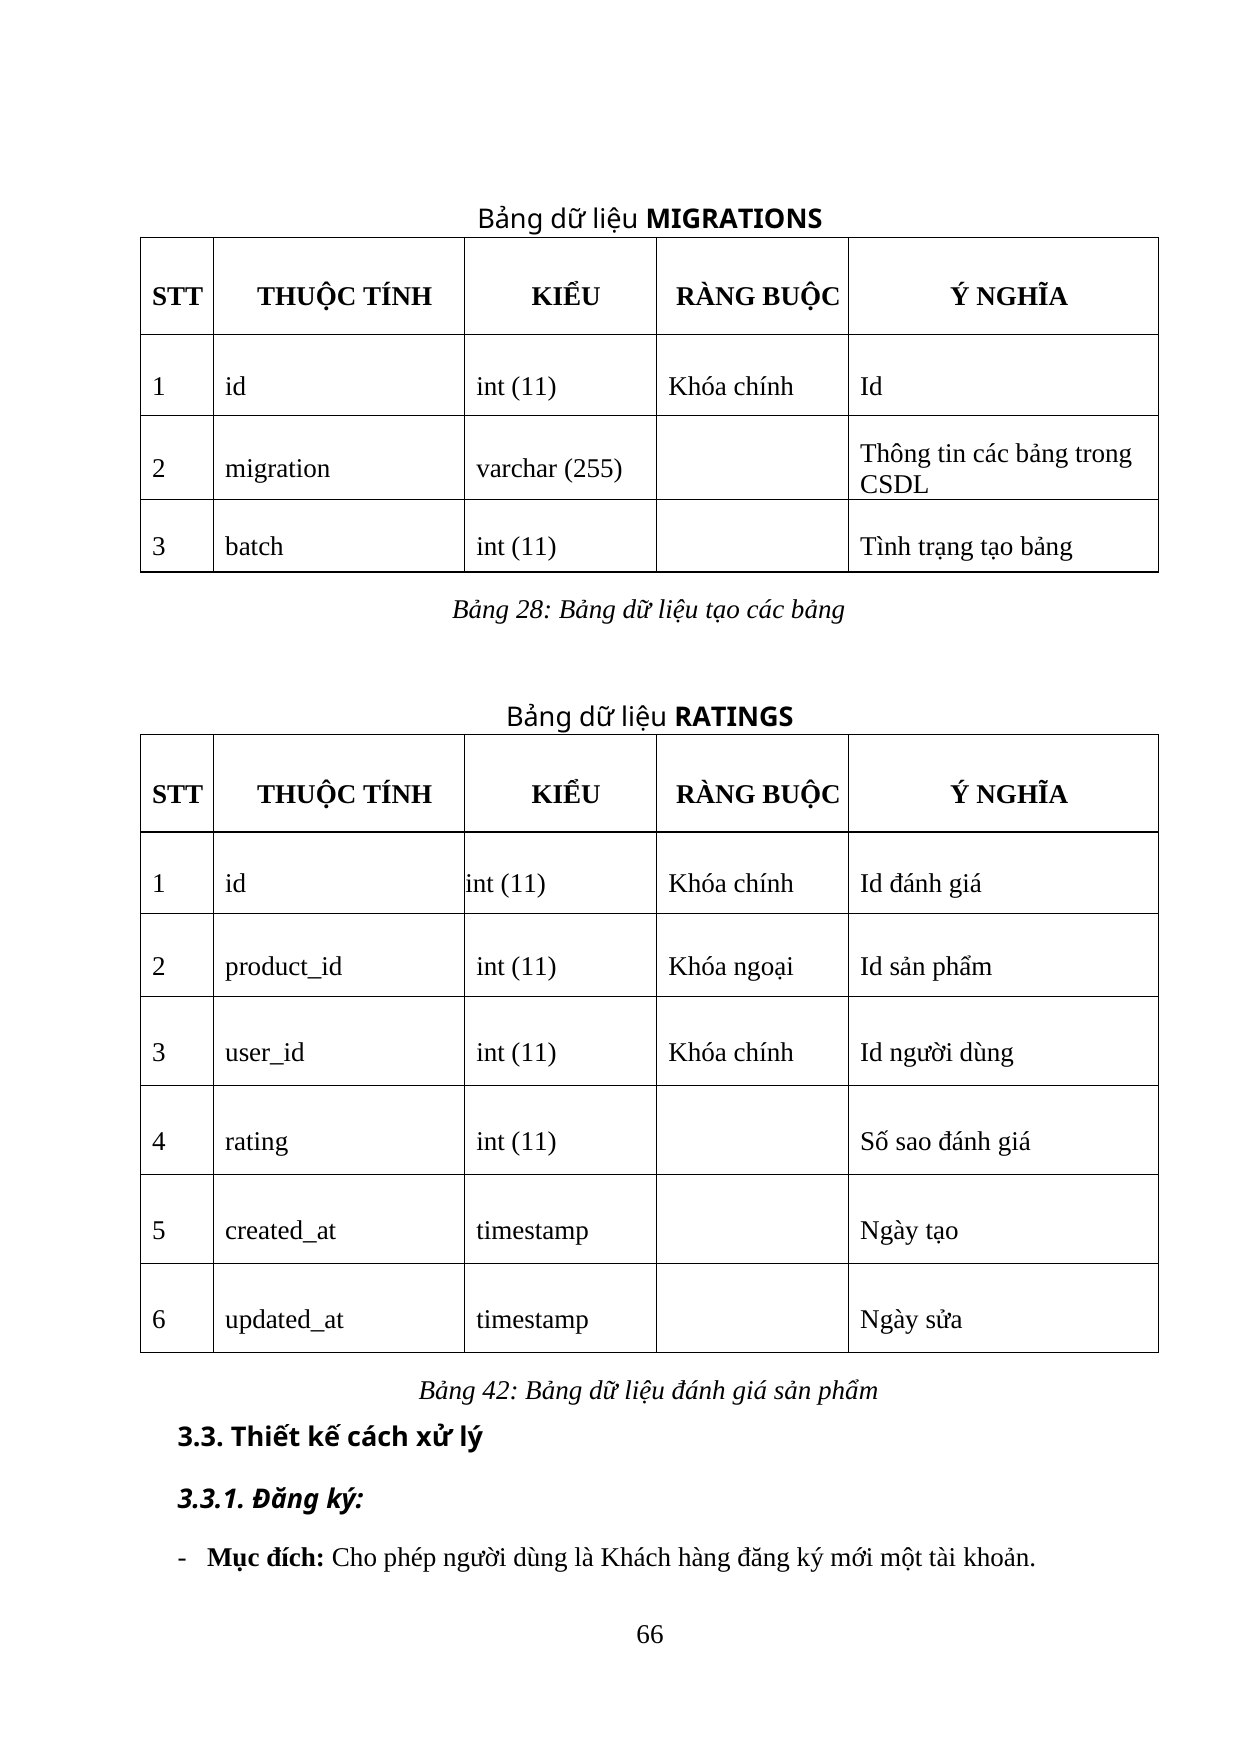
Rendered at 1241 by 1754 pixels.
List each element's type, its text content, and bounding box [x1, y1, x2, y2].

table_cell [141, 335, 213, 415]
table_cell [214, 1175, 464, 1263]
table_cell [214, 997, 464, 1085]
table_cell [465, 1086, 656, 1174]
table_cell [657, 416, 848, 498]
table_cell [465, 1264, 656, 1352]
subtitle 3.3. Thiết kế cách xử lý [177, 1417, 1122, 1454]
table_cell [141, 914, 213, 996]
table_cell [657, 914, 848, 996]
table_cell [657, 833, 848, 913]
table_header KIỂU [465, 238, 656, 334]
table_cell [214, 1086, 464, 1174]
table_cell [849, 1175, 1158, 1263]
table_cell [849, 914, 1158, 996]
table_header Ý NGHĨA [849, 238, 1158, 334]
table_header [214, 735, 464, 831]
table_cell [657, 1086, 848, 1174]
table_header THUỘC TÍNH [214, 238, 464, 334]
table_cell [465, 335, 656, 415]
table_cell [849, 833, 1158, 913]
table_header STT [141, 238, 213, 334]
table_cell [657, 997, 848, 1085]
table_header RÀNG BUỘC [657, 238, 848, 334]
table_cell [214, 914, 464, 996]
text Bảng dữ liệu MIGRATIONS [177, 200, 1122, 237]
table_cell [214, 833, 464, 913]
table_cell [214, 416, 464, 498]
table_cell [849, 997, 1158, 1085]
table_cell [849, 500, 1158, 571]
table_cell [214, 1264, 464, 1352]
list Mục đích: Cho phép người dùng là Khách hàng đăng ký mới một tài khoản. [177, 1541, 1122, 1572]
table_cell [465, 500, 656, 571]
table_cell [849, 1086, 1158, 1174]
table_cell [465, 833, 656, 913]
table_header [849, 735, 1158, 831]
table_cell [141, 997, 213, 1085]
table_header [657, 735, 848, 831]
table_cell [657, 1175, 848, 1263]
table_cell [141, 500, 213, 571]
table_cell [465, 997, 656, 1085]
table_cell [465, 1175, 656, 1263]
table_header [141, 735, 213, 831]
text Bảng dữ liệu RATINGS [177, 697, 1122, 734]
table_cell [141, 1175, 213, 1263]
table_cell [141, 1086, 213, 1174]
subtitle 3.3.1. Đăng ký: [177, 1479, 1122, 1516]
text Bảng 42: Bảng dữ liệu đánh giá sản phẩm [177, 1374, 1122, 1405]
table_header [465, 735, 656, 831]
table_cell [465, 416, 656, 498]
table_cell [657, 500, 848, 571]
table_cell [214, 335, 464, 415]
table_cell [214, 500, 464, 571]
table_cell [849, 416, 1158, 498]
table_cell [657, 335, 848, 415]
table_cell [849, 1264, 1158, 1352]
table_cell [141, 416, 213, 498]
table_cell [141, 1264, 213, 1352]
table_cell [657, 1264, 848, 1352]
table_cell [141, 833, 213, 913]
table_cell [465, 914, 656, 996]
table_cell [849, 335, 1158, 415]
